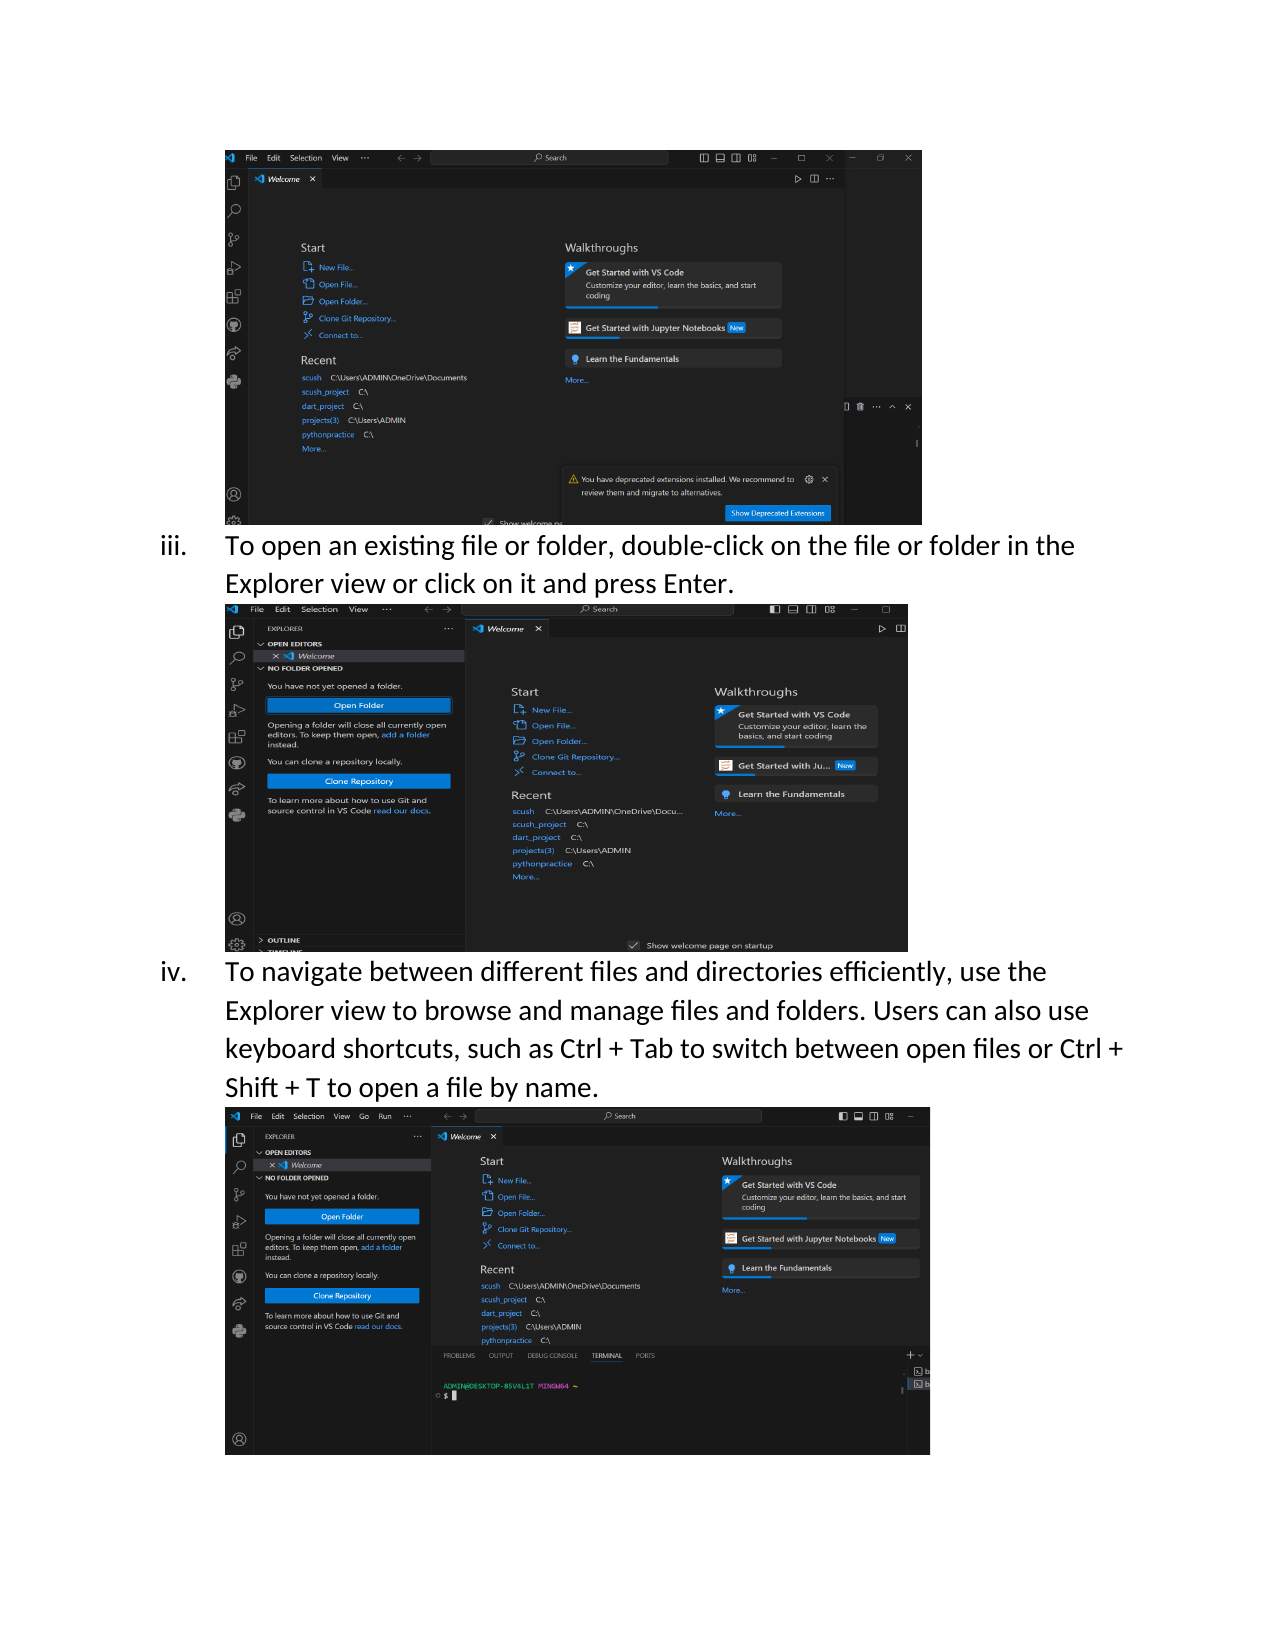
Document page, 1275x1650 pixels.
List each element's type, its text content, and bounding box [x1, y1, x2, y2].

picture [225, 1107, 930, 1455]
list To open an existing file or folder, double-click on the file or folder in the Explorer view or click on it and press Enter. [187, 527, 1125, 601]
picture [225, 150, 922, 525]
list To navigate between different files and directories efficiently, use the Explorer view to browse and manage files and folders. Users can also use keyboard shortcuts, such as Ctrl + Tab to switch between open files or Ctrl + Shift + T to open a file by name. [187, 953, 1125, 1104]
picture [225, 604, 908, 952]
